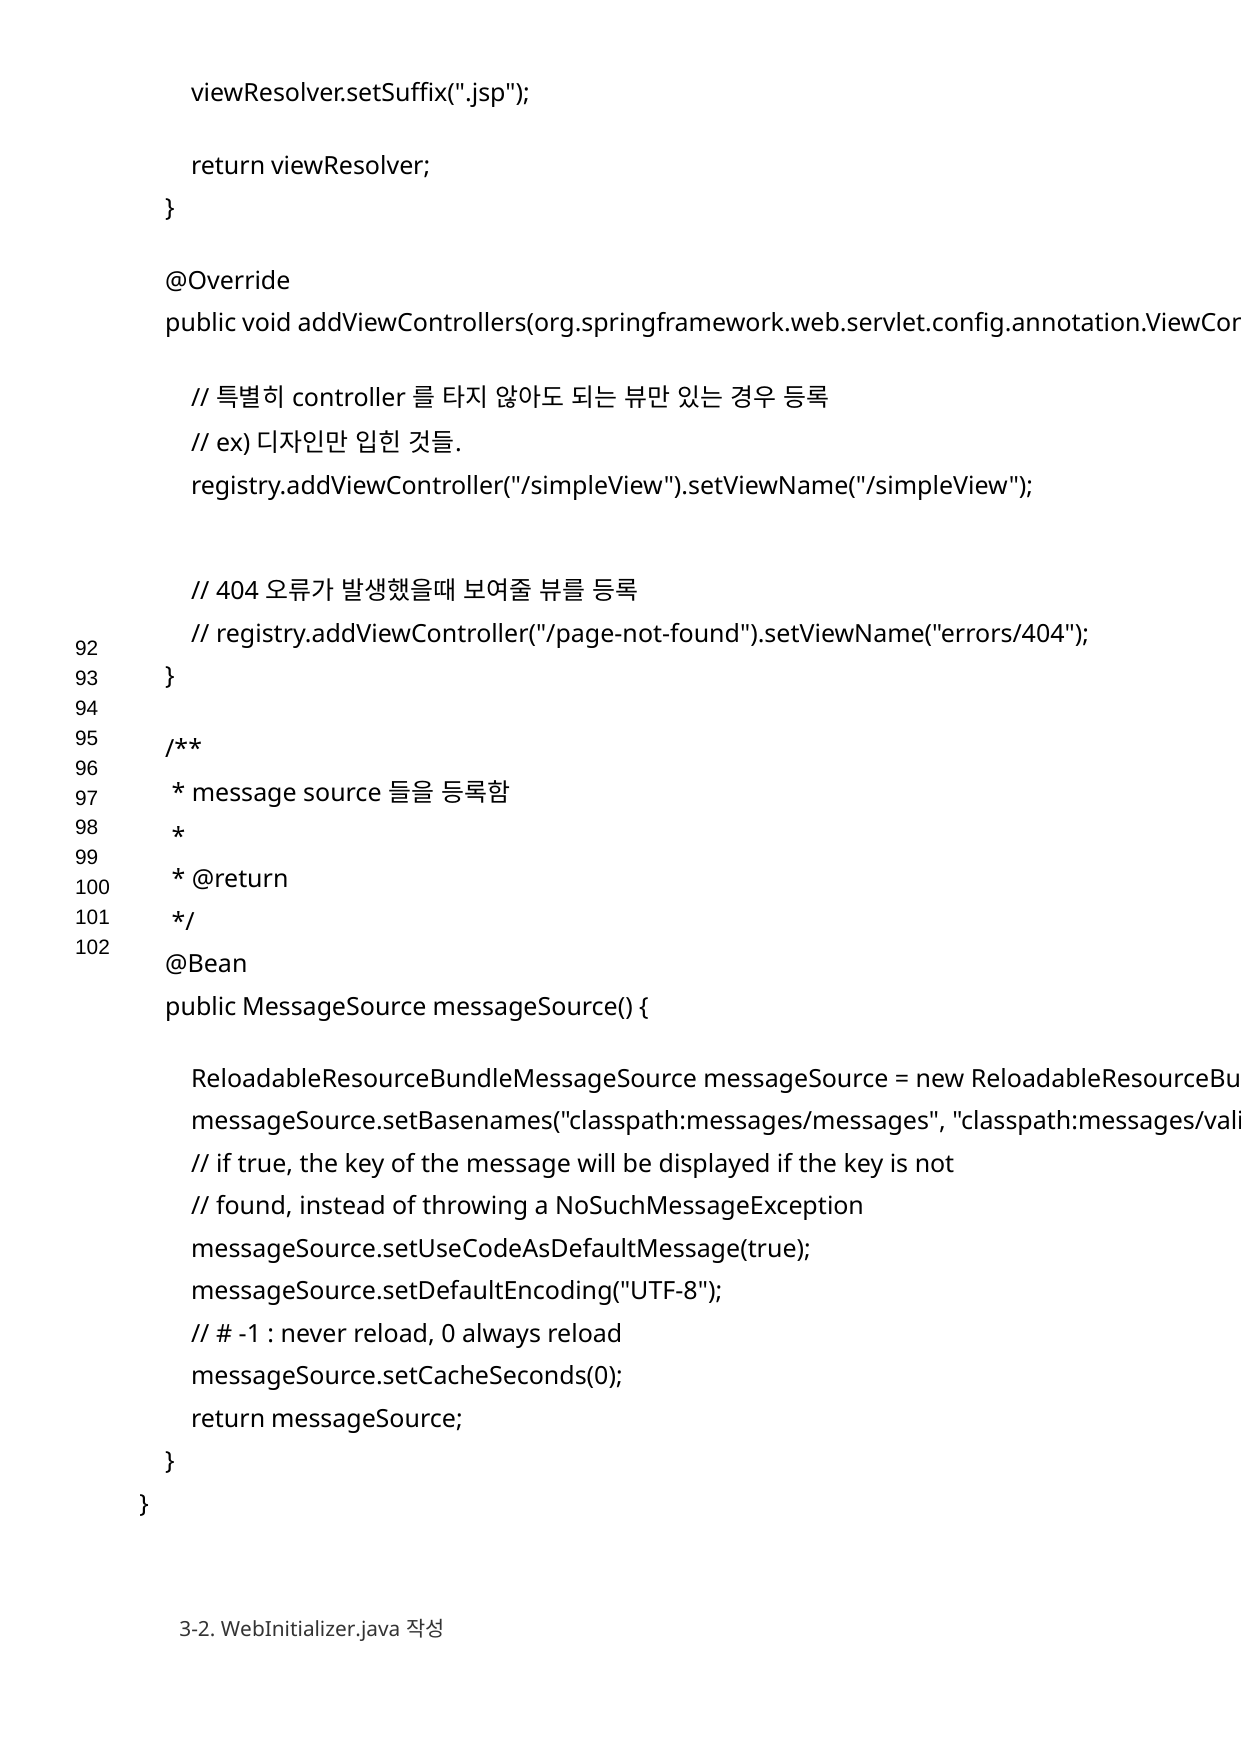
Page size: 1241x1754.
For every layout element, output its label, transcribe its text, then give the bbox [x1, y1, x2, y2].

text 3-2. WebInitializer.java 작성 [179, 1612, 1165, 1642]
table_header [75, 75, 139, 1526]
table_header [139, 75, 1240, 1526]
